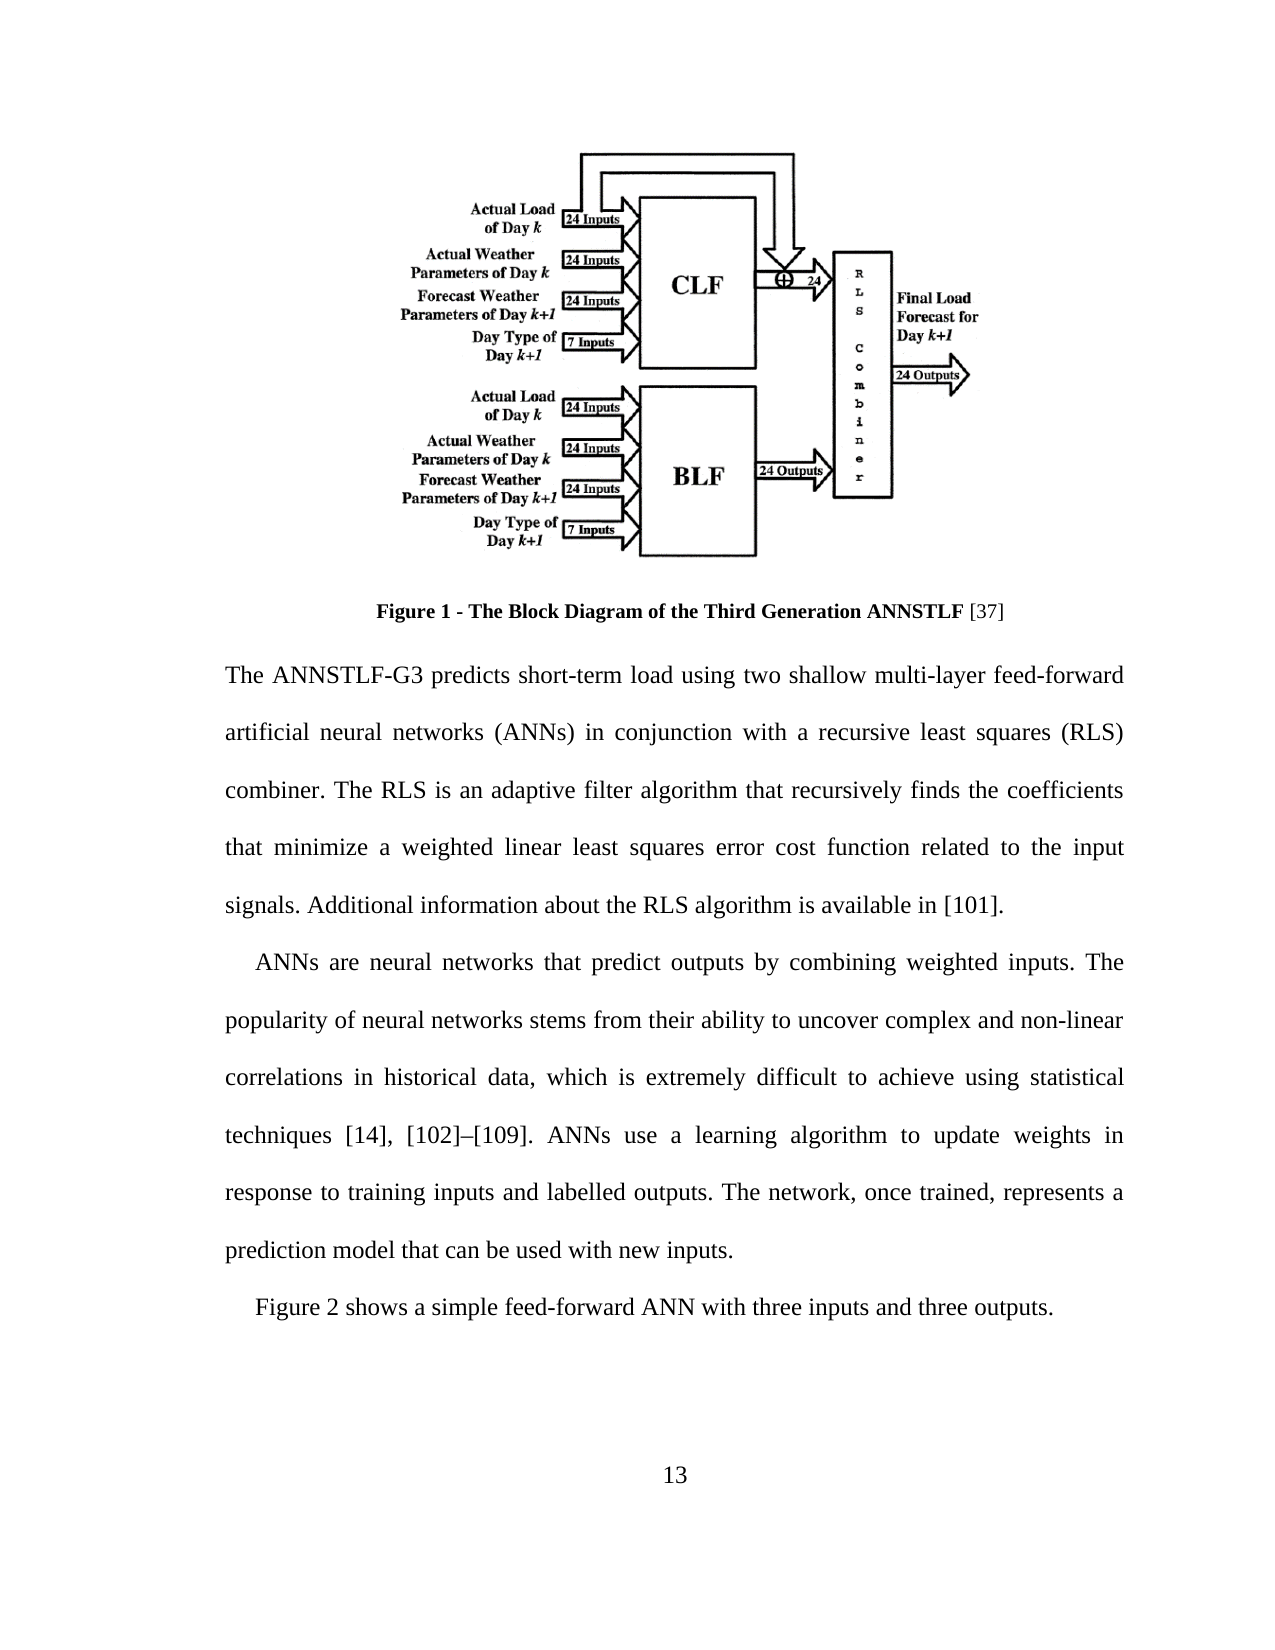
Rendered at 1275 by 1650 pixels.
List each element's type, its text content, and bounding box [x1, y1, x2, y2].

text The ANNSTLF-G3 predicts short-term load using two shallow multi-layer feed-forward artificial neural networks (ANNs) in conjunction with a recursive least squares (RLS) combiner. The RLS is an adaptive filter algorithm that recursively finds the coefficients that minimize a weighted linear least squares error cost function related to the input signals. Additional information about the RLS algorithm is available in [101]. [225, 660, 1125, 918]
text Figure 2 shows a simple feed-forward ANN with three inputs and three outputs. [225, 1292, 1125, 1321]
picture [399, 150, 981, 558]
text ANNs are neural networks that predict outputs by combining weighted inputs. The popularity of neural networks stems from their ability to uncover complex and non-linear correlations in historical data, which is extremely difficult to achieve using statistical techniques [14], [102]–[109]. ANNs use a learning algorithm to update weights in response to training inputs and labelled outputs. The network, once trained, represents a prediction model that can be used with new inputs. [225, 947, 1125, 1263]
